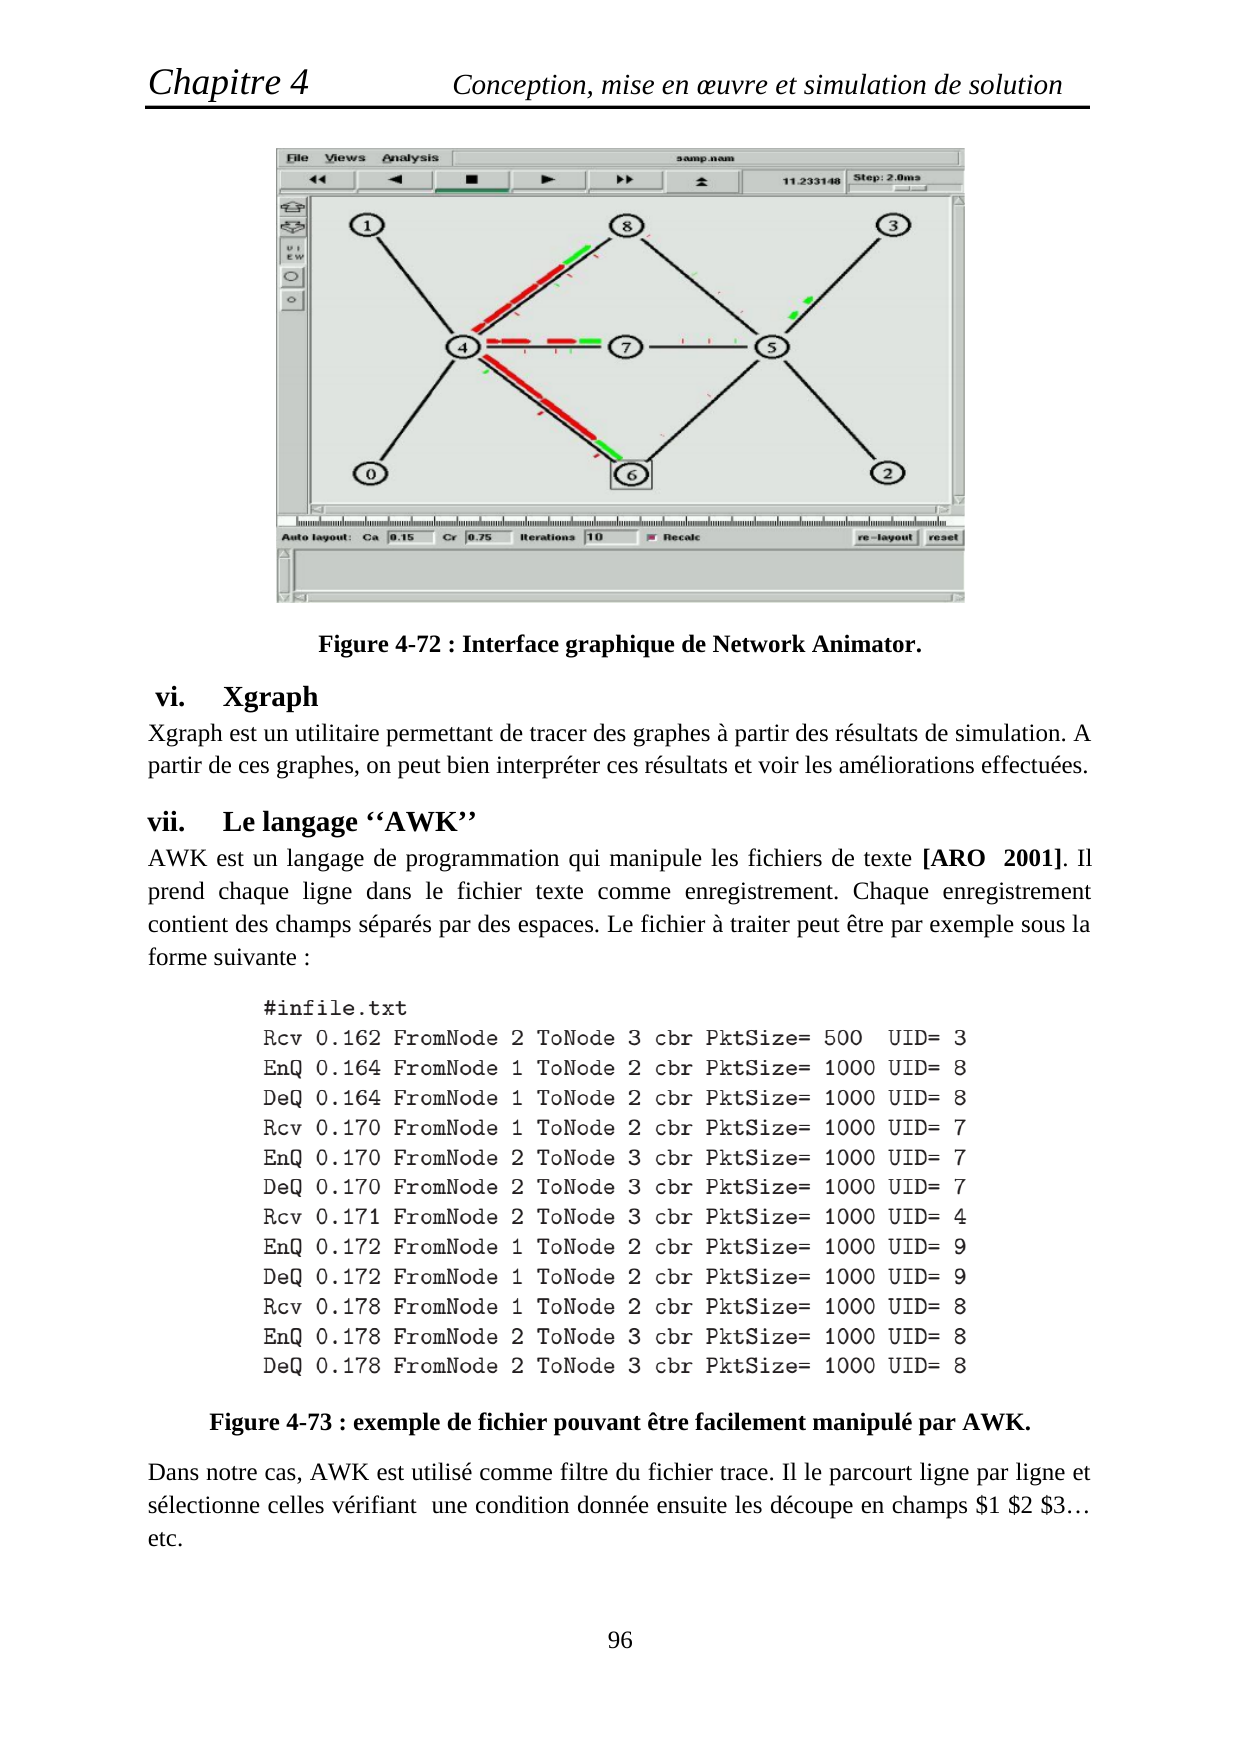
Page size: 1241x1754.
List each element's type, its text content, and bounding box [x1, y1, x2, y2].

text Xgraph est un utilitaire permettant de tracer des graphes à partir des résultats de simulation. A partir de ces graphes, on peut bien interpréter ces résultats et voir les améliorations effectuées. [148, 718, 1092, 779]
text AWK est un langage de programmation qui manipule les fichiers de texte [ARO 2001]. Il prend chaque ligne dans le fichier texte comme enregistrement. Chaque enregistrement contient des champs séparés par des espaces. Le fichier à traiter peut être par exemple sous la forme suivante : [148, 843, 1092, 971]
subtitle Xgraph [185, 679, 1092, 713]
subtitle Le langage ‘‘AWK’’ [185, 804, 1092, 838]
picture [261, 996, 979, 1381]
picture [275, 147, 965, 603]
text Dans notre cas, AWK est utilisé comme filtre du fichier trace. Il le parcourt ligne par ligne et sélectionne celles vérifiant une condition donnée ensuite les découpe en champs $1 $2 $3…etc. [148, 1457, 1092, 1551]
